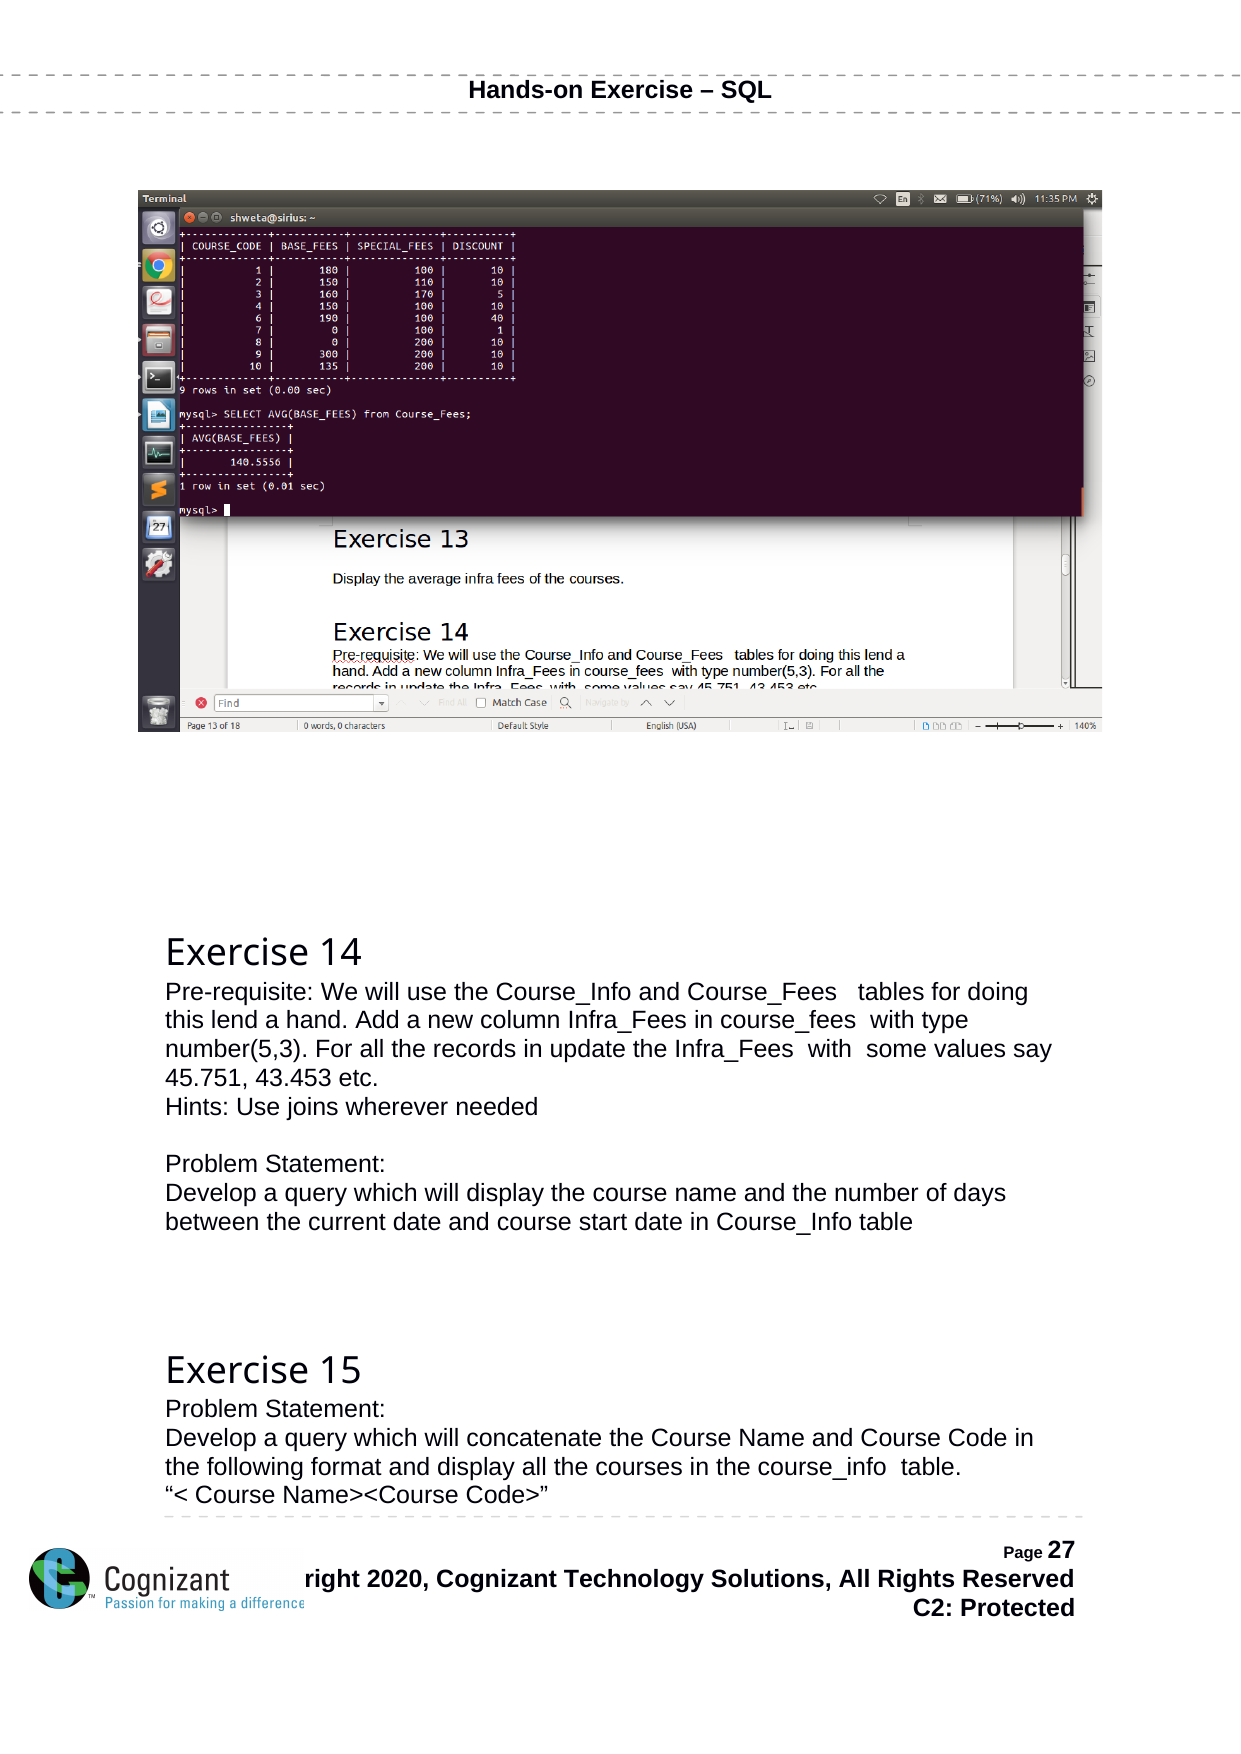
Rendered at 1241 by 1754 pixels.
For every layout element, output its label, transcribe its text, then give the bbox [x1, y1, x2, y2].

text Problem Statement: [165, 1149, 1075, 1178]
text Exercise 14 [165, 926, 1075, 977]
picture [29, 1548, 304, 1611]
text “< Course Name><Course Code>” [165, 1480, 1075, 1509]
text Problem Statement: [165, 1394, 1075, 1423]
text Pre-requisite: We will use the Course_Info and Course_Fees tables for doing this lend a hand. Add a new column Infra_Fees in course_fees with type number(5,3). For all the records in update the Infra_Fees with some values say 45.751, 43.453 etc. [165, 977, 1075, 1092]
text Develop a query which will concatenate the Course Name and Course Code in the following format and display all the courses in the course_info table. [165, 1423, 1075, 1480]
text Exercise 15 [165, 1343, 1075, 1394]
text Hints: Use joins wherever needed [165, 1092, 1075, 1121]
picture [138, 190, 1103, 732]
text Develop a query which will display the course name and the number of days between the current date and course start date in Course_Info table [165, 1178, 1075, 1236]
